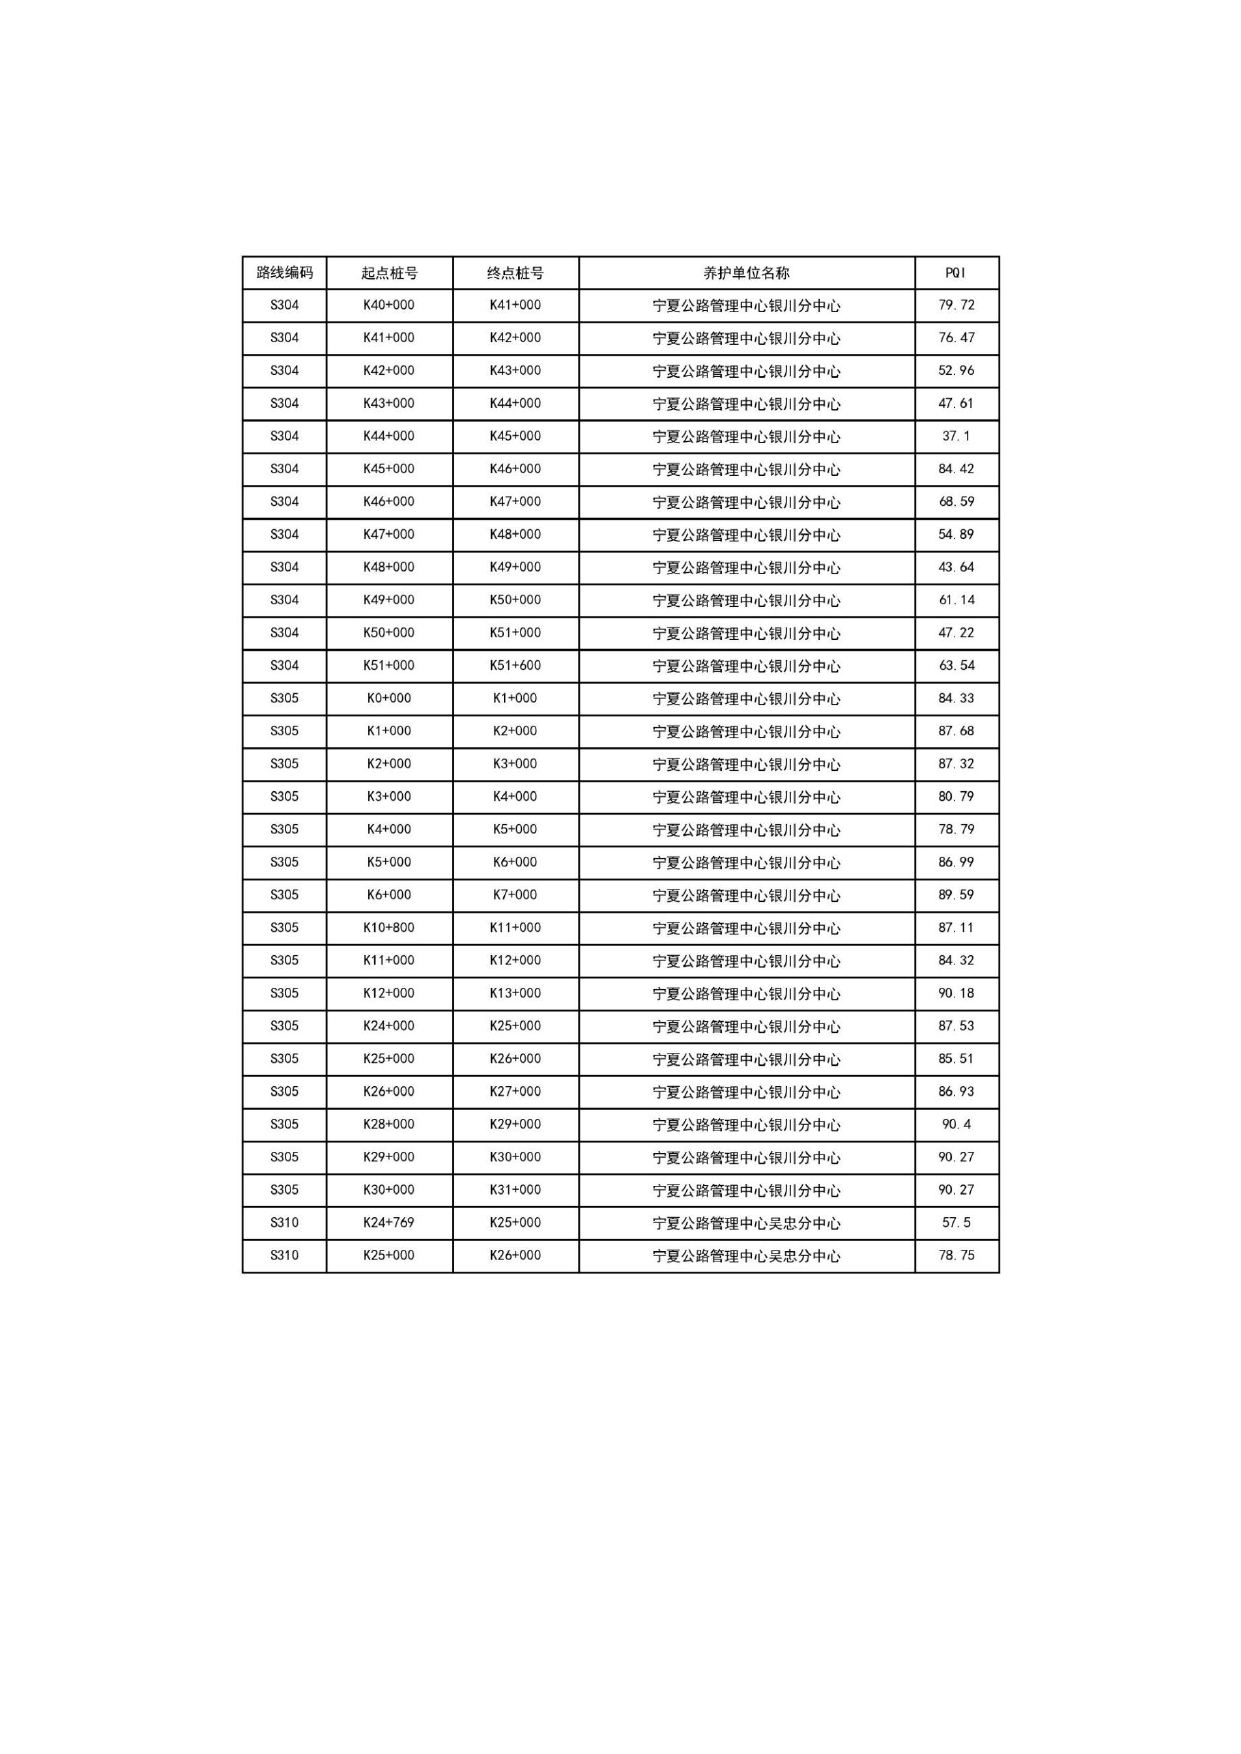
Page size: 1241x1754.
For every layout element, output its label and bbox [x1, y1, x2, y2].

picture [187, 162, 1053, 1367]
